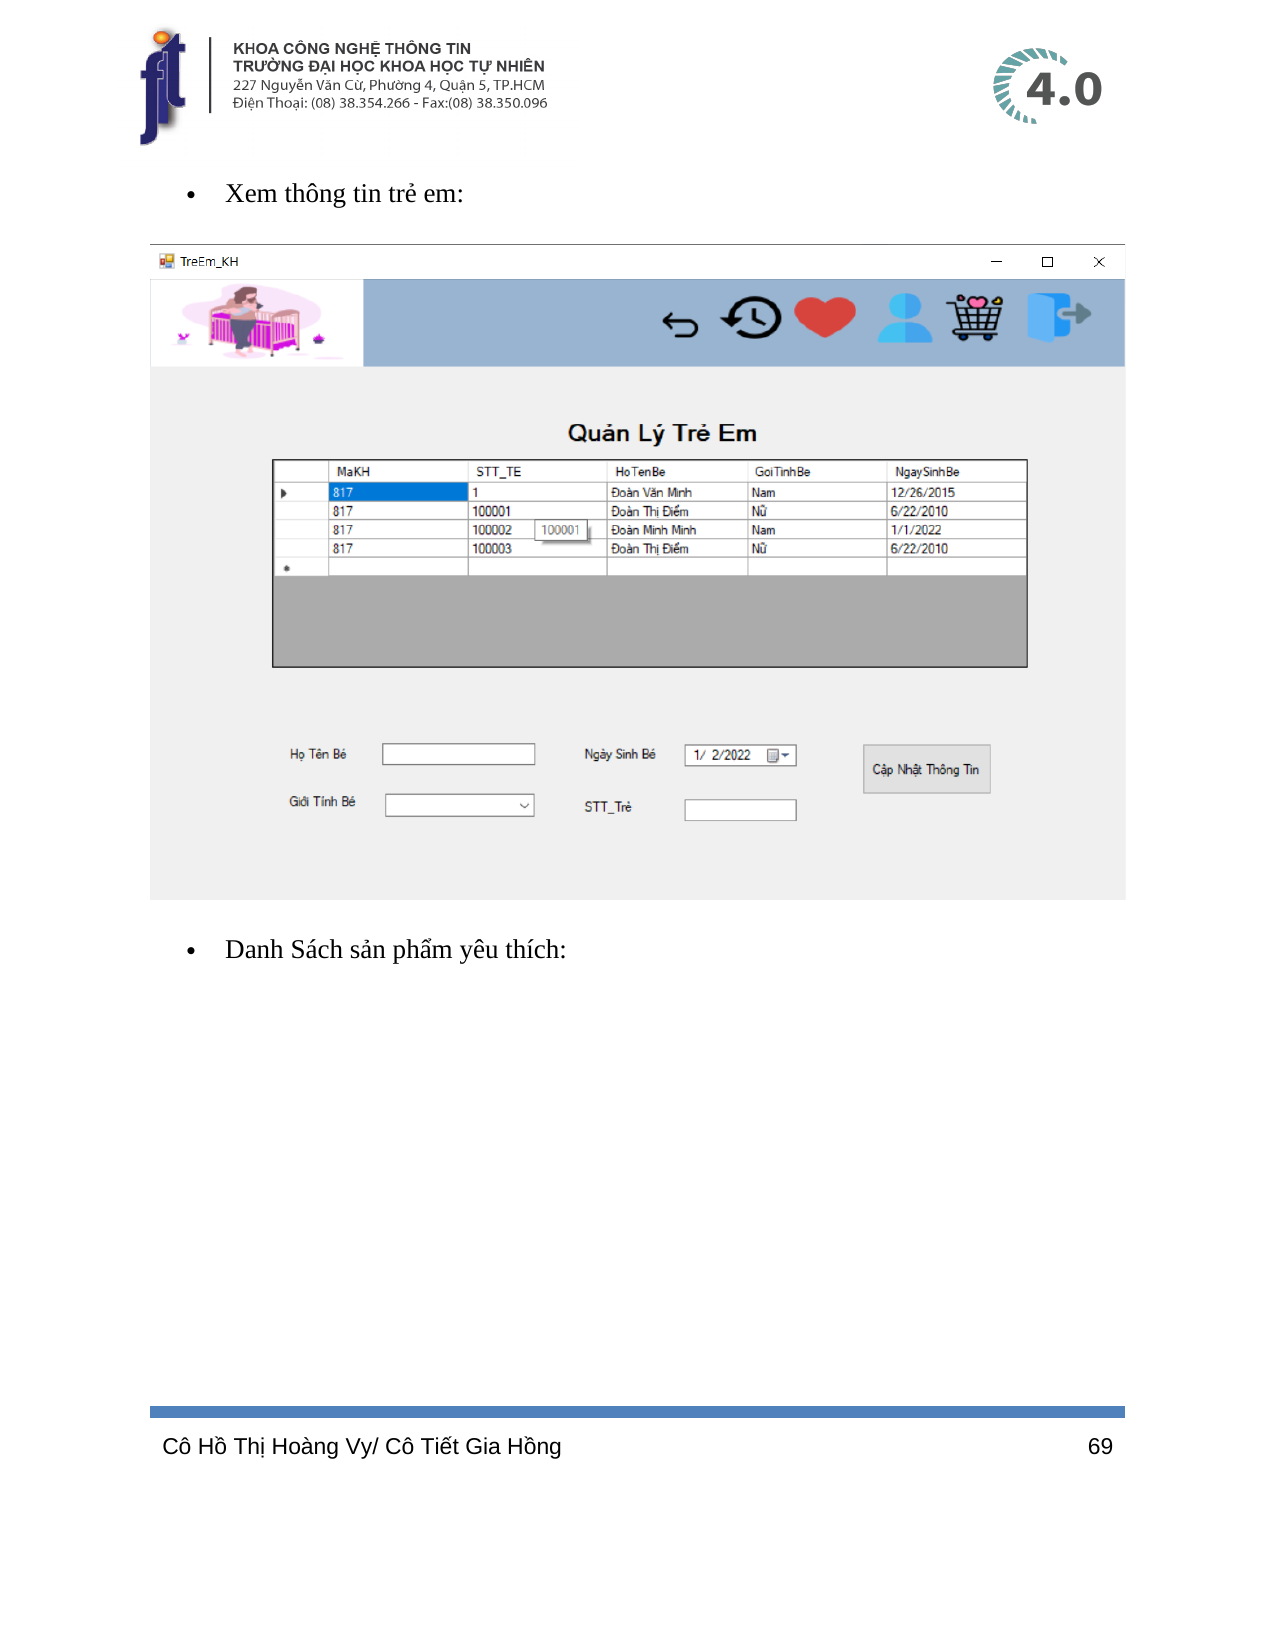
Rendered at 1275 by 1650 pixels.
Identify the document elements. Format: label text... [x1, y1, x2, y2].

picture [150, 244, 1125, 900]
list Xem thông tin trẻ em: [187, 177, 1125, 208]
picture [985, 41, 1108, 127]
list Danh Sách sản phẩm yêu thích: [187, 933, 1125, 965]
picture [117, 21, 580, 167]
